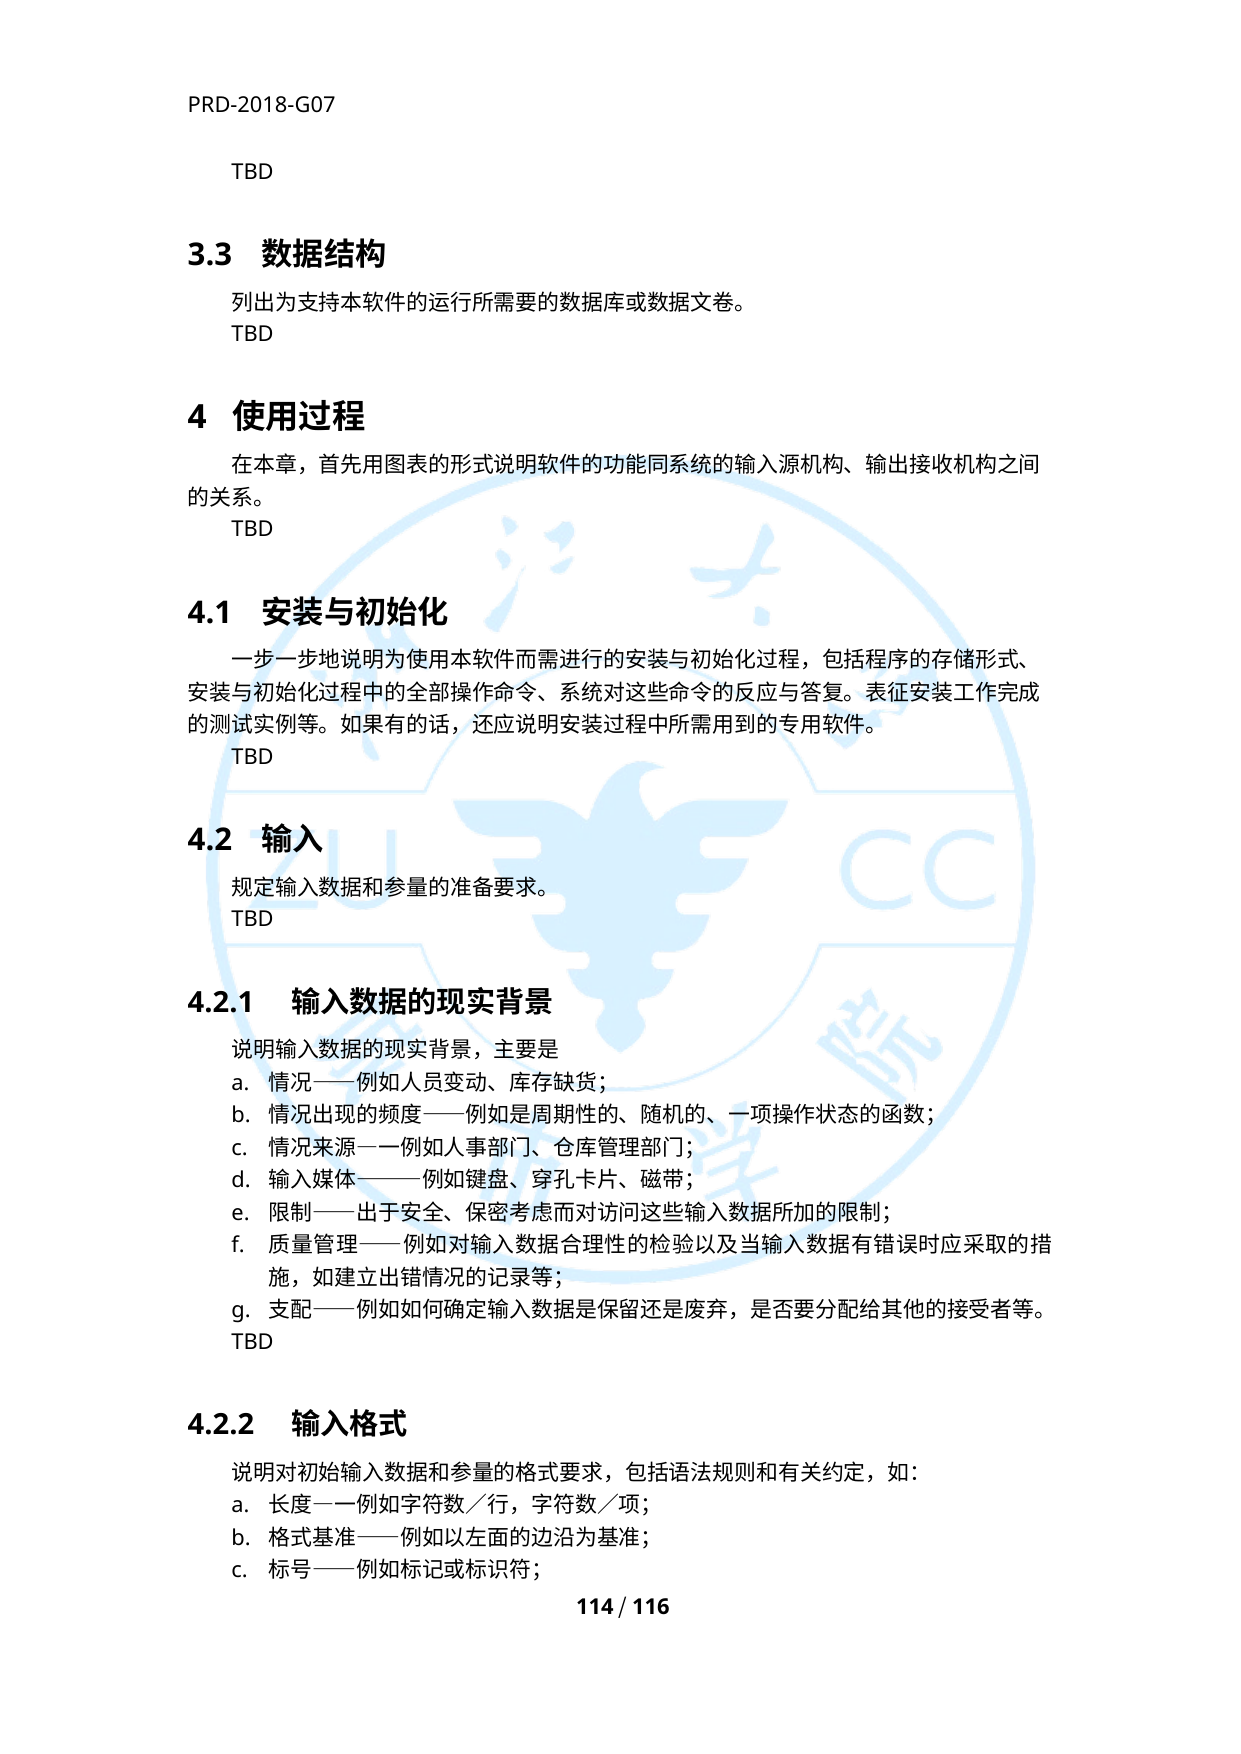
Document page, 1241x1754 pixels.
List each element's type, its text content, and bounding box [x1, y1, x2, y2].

text TBD [187, 512, 1053, 544]
list 安装与初始化 [187, 577, 1053, 642]
list 情况——例如人员变动、库存缺货； [231, 1064, 1053, 1097]
text 说明输入数据的现实背景，主要是 [187, 1032, 1053, 1064]
list 质量管理——例如对输入数据合理性的检验以及当输入数据有错误时应采取的措施，如建立出错情况的记录等； [231, 1227, 1053, 1292]
text TBD [187, 317, 1053, 349]
list 长度—一例如字符数／行，字符数／项； [231, 1487, 1053, 1519]
list 输入格式 [187, 1389, 1053, 1454]
text 一步一步地说明为使用本软件而需进行的安装与初始化过程，包括程序的存储形式、安装与初始化过程中的全部操作命令、系统对这些命令的反应与答复。表征安装工作完成的测试实例等。如果有的话，还应说明安装过程中所需用到的专用软件。 [187, 642, 1053, 739]
list 输入 [187, 804, 1053, 869]
list 支配——例如如何确定输入数据是保留还是废弃，是否要分配给其他的接受者等。 [231, 1292, 1053, 1324]
list 限制——出于安全、保密考虑而对访问这些输入数据所加的限制； [231, 1194, 1053, 1227]
text 列出为支持本软件的运行所需要的数据库或数据文卷。 [187, 284, 1053, 317]
text TBD [187, 739, 1053, 772]
list 情况出现的频度——例如是周期性的、随机的、一项操作状态的函数； [231, 1097, 1053, 1129]
text TBD [187, 1324, 1053, 1357]
text TBD [187, 902, 1053, 934]
list 使用过程 [187, 382, 1053, 447]
list 数据结构 [187, 219, 1053, 284]
text TBD [231, 154, 1053, 187]
text 说明对初始输入数据和参量的格式要求，包括语法规则和有关约定，如： [187, 1454, 1053, 1487]
list 标号——例如标记或标识符； [231, 1552, 1053, 1584]
text 规定输入数据和参量的准备要求。 [187, 869, 1053, 902]
list 情况来源—一例如人事部门、仓库管理部门； [231, 1129, 1053, 1162]
list 输入数据的现实背景 [187, 967, 1053, 1032]
list 格式基准——例如以左面的边沿为基准； [231, 1519, 1053, 1552]
list 输入媒体———例如键盘、穿孔卡片、磁带； [231, 1162, 1053, 1194]
text 在本章，首先用图表的形式说明软件的功能同系统的输入源机构、输出接收机构之间的关系。 [187, 447, 1053, 512]
